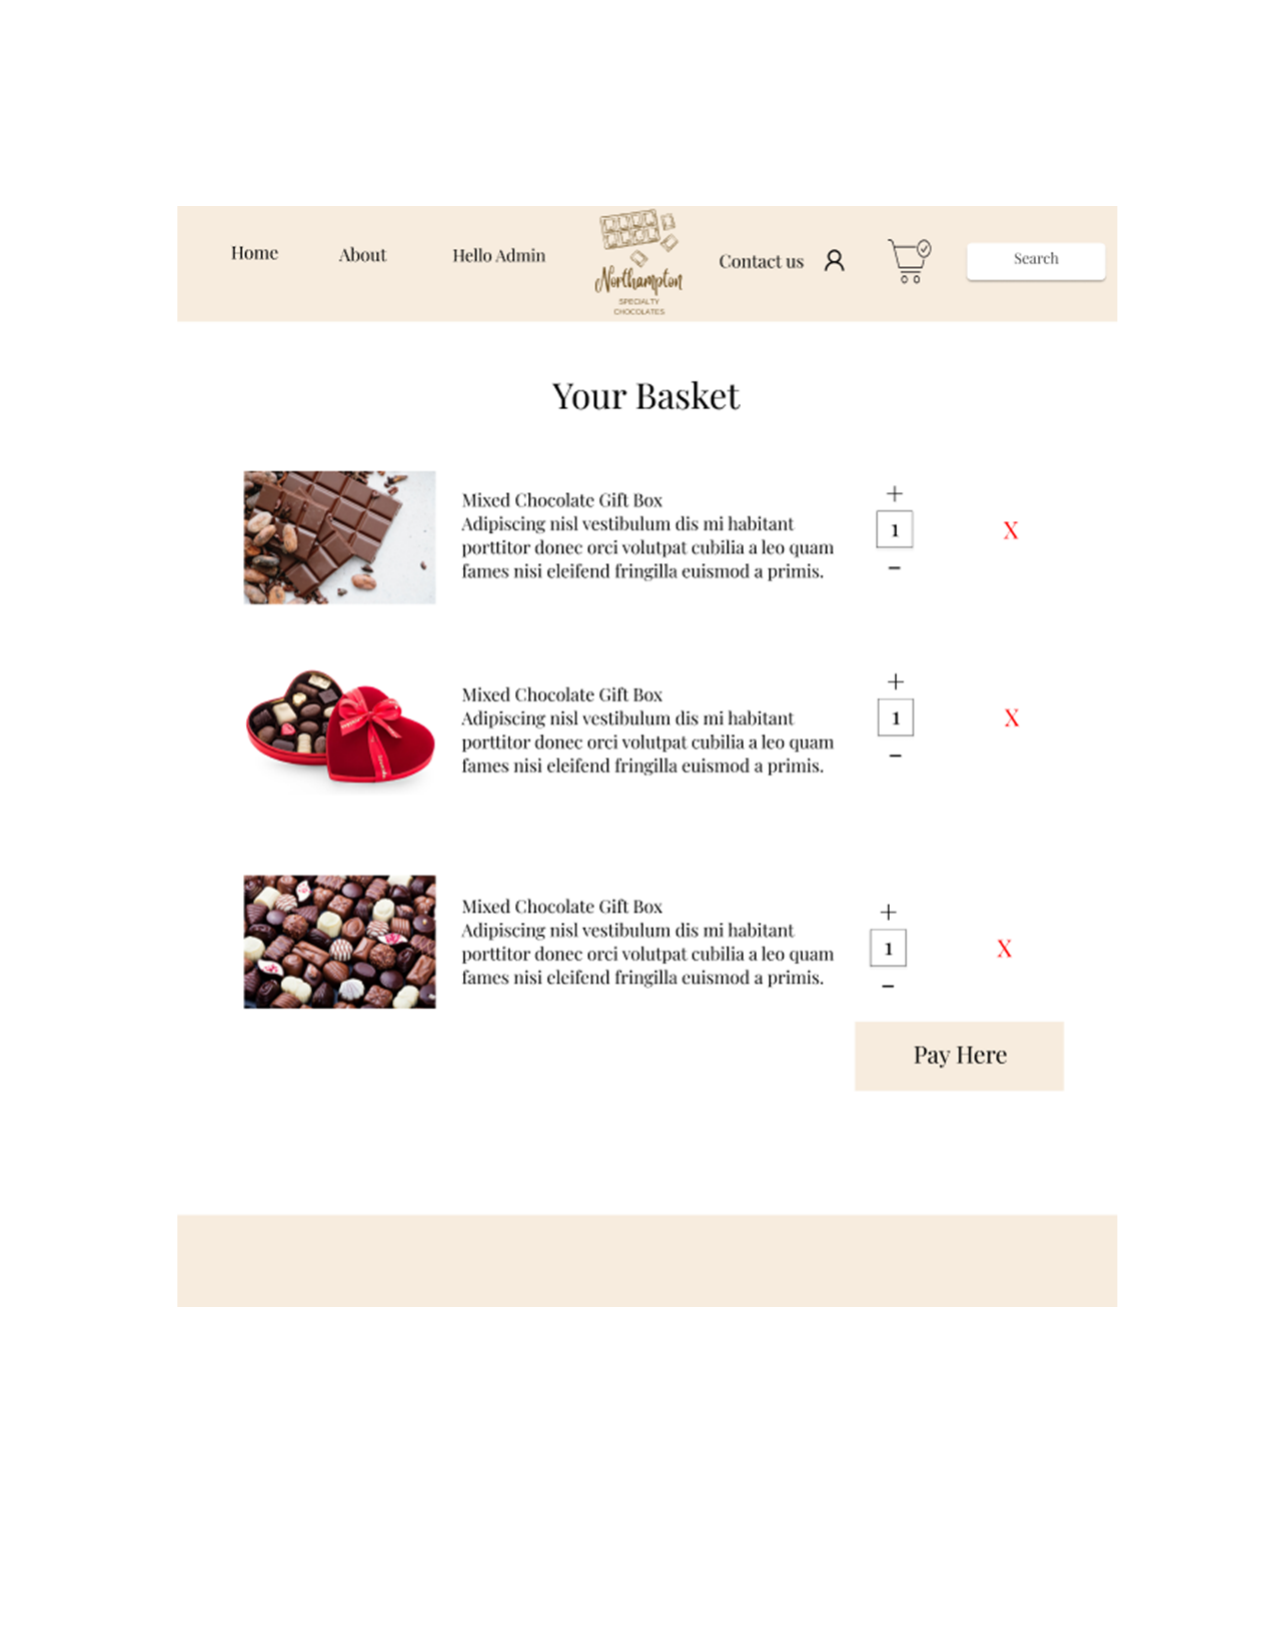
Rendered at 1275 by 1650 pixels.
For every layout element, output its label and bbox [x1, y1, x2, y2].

picture [177, 206, 1118, 1307]
